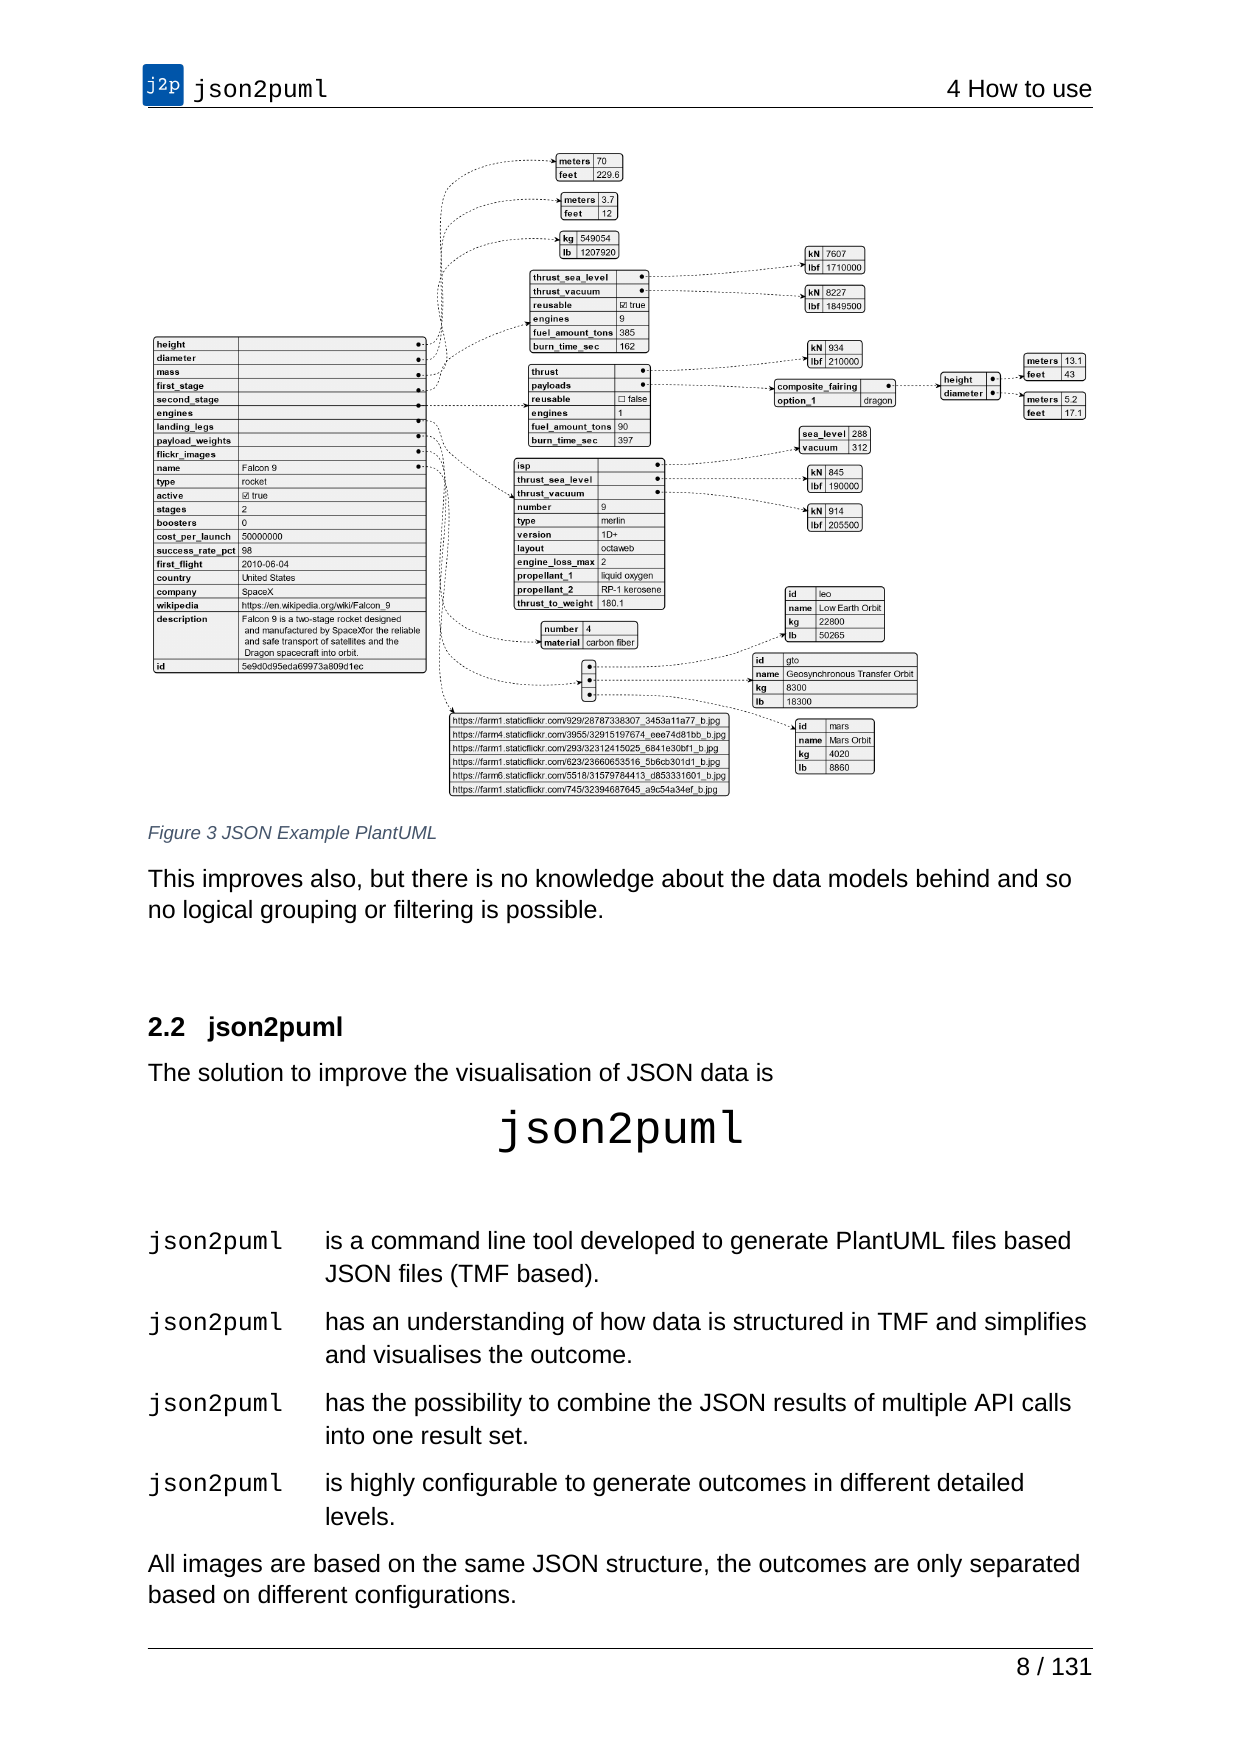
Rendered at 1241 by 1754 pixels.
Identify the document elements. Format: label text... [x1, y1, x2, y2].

subtitle json2puml [148, 1011, 1093, 1042]
text This improves also, but there is no knowledge about the data models behind and so no logical grouping or filtering is possible. [148, 864, 1093, 924]
text json2puml is highly configurable to generate outcomes in different detailed levels. [148, 1468, 1093, 1530]
text json2puml is a command line tool developed to generate PlantUML files based JSON files (TMF based). [148, 1226, 1093, 1288]
text All images are based on the same JSON structure, the outcomes are only separated based on different configurations. [148, 1549, 1093, 1609]
text The solution to improve the visualisation of JSON data is [148, 1057, 1093, 1086]
text json2puml [148, 1105, 1093, 1157]
picture [147, 147, 1093, 803]
text Figure 3 JSON Example PlantUML [148, 822, 1093, 843]
text json2puml has the possibility to combine the JSON results of multiple API calls into one result set. [148, 1387, 1093, 1449]
picture [142, 64, 184, 106]
text json2puml has an understanding of how data is structured in TMF and simplifies and visualises the outcome. [148, 1307, 1093, 1368]
